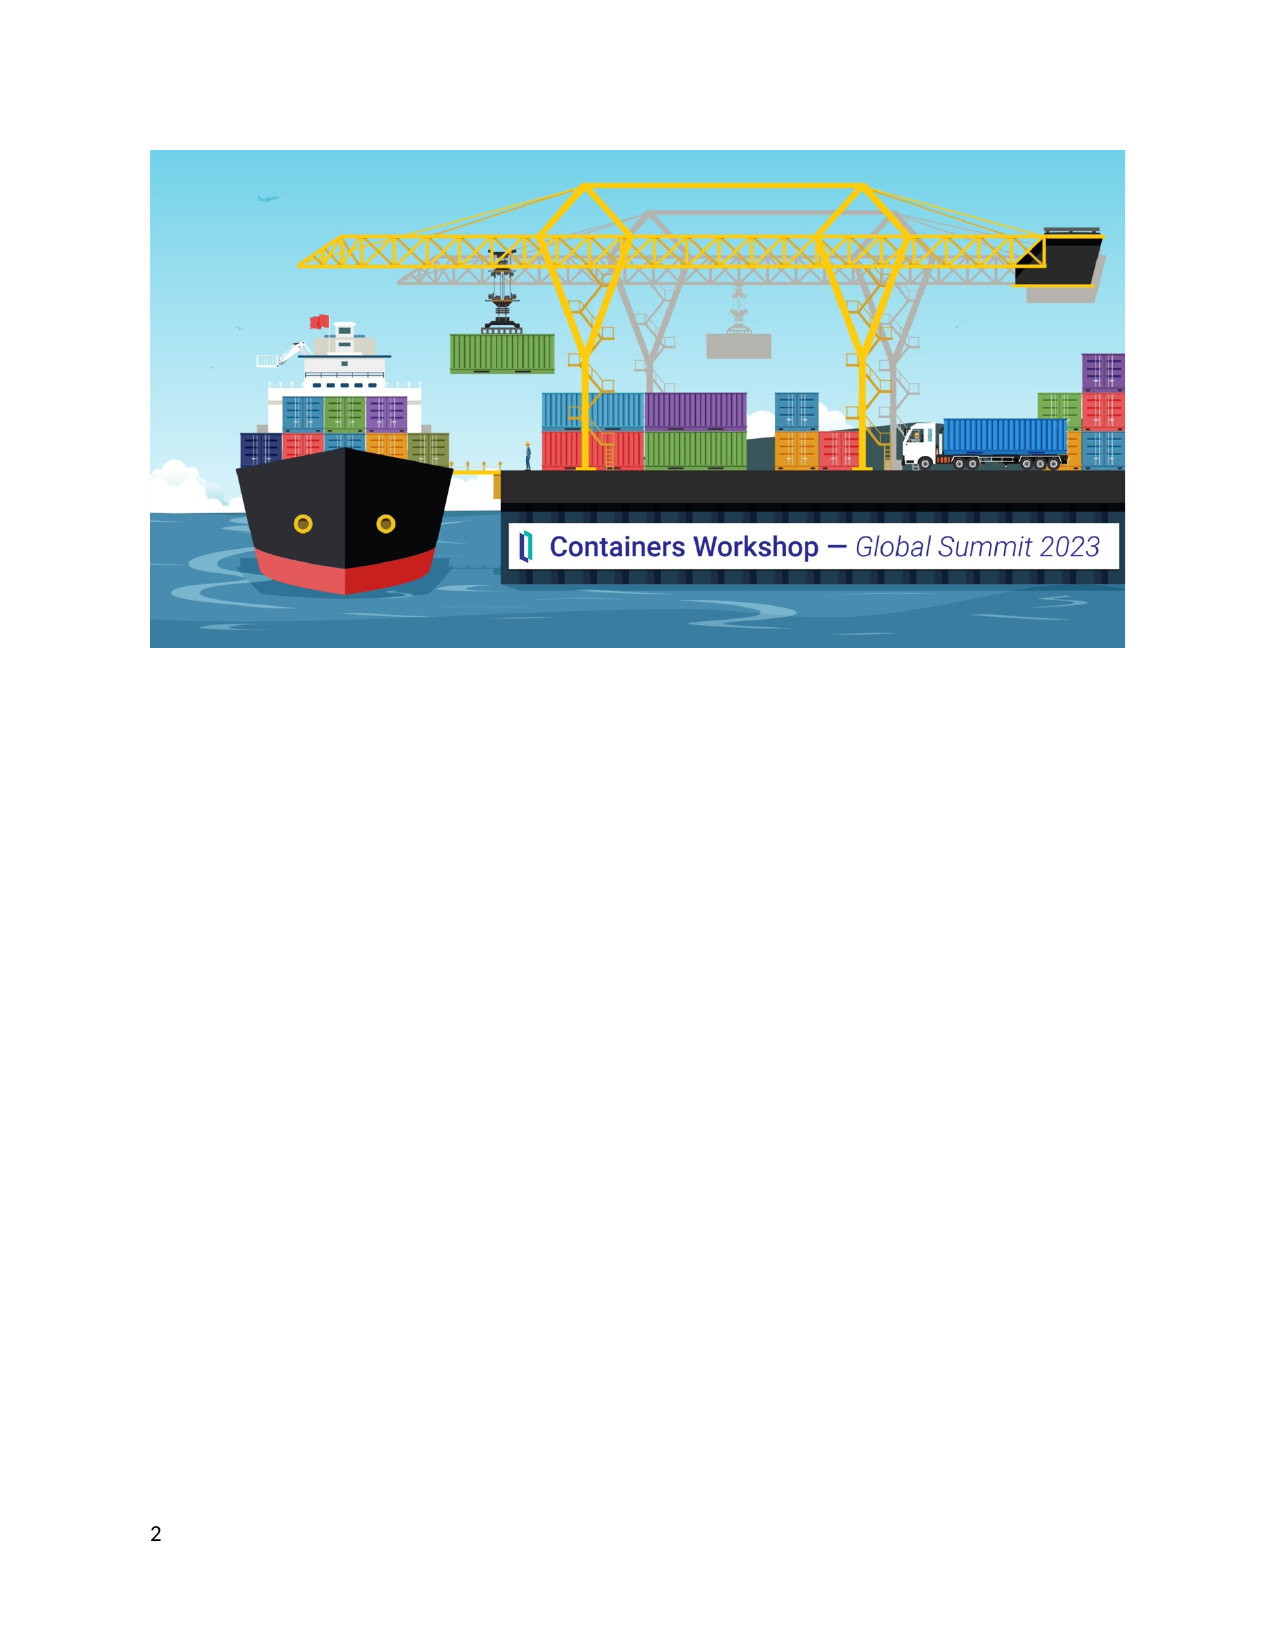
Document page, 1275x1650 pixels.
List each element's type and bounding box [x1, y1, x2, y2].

picture [150, 150, 1125, 648]
